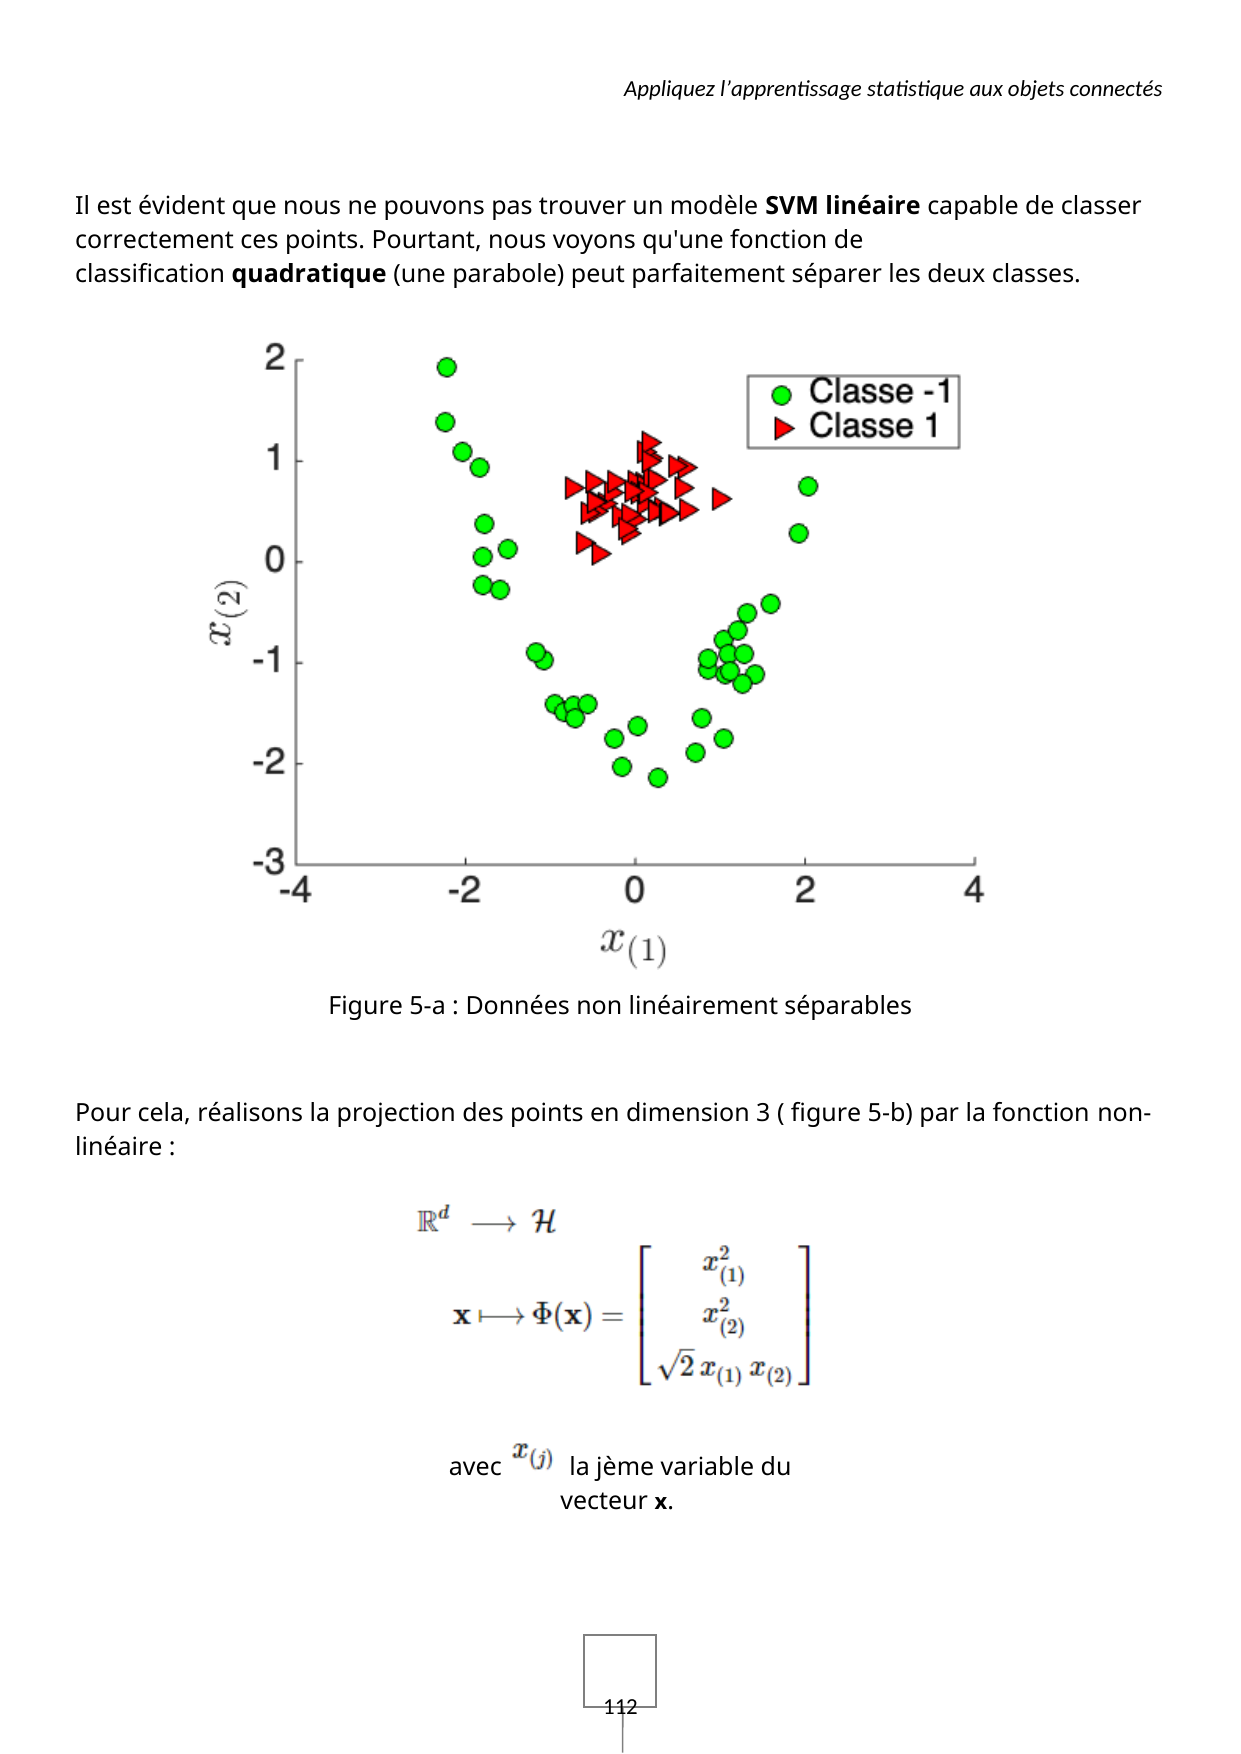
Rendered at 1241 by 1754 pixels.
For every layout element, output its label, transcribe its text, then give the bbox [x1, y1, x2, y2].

text Il est évident que nous ne pouvons pas trouver un modèle SVM linéaire capable de classer correctement ces points. Pourtant, nous voyons qu'une fonction de classification quadratique (une parabole) peut parfaitement séparer les deux classes. [75, 187, 1165, 289]
picture [182, 312, 1058, 970]
text Pour cela, réalisons la projection des points en dimension 3 ( figure 5-b) par la fonction non-linéaire : [75, 1095, 1165, 1163]
text Figure 5-a : Données non linéairement séparables [75, 988, 1165, 1022]
text avec la jème variable du vecteur x. Figure 5-b : Projection non-linéaire des points. En bleu, la fonction de décision linéaire en 3D. [75, 1431, 1165, 1517]
picture [508, 1431, 563, 1476]
picture [407, 1186, 833, 1398]
